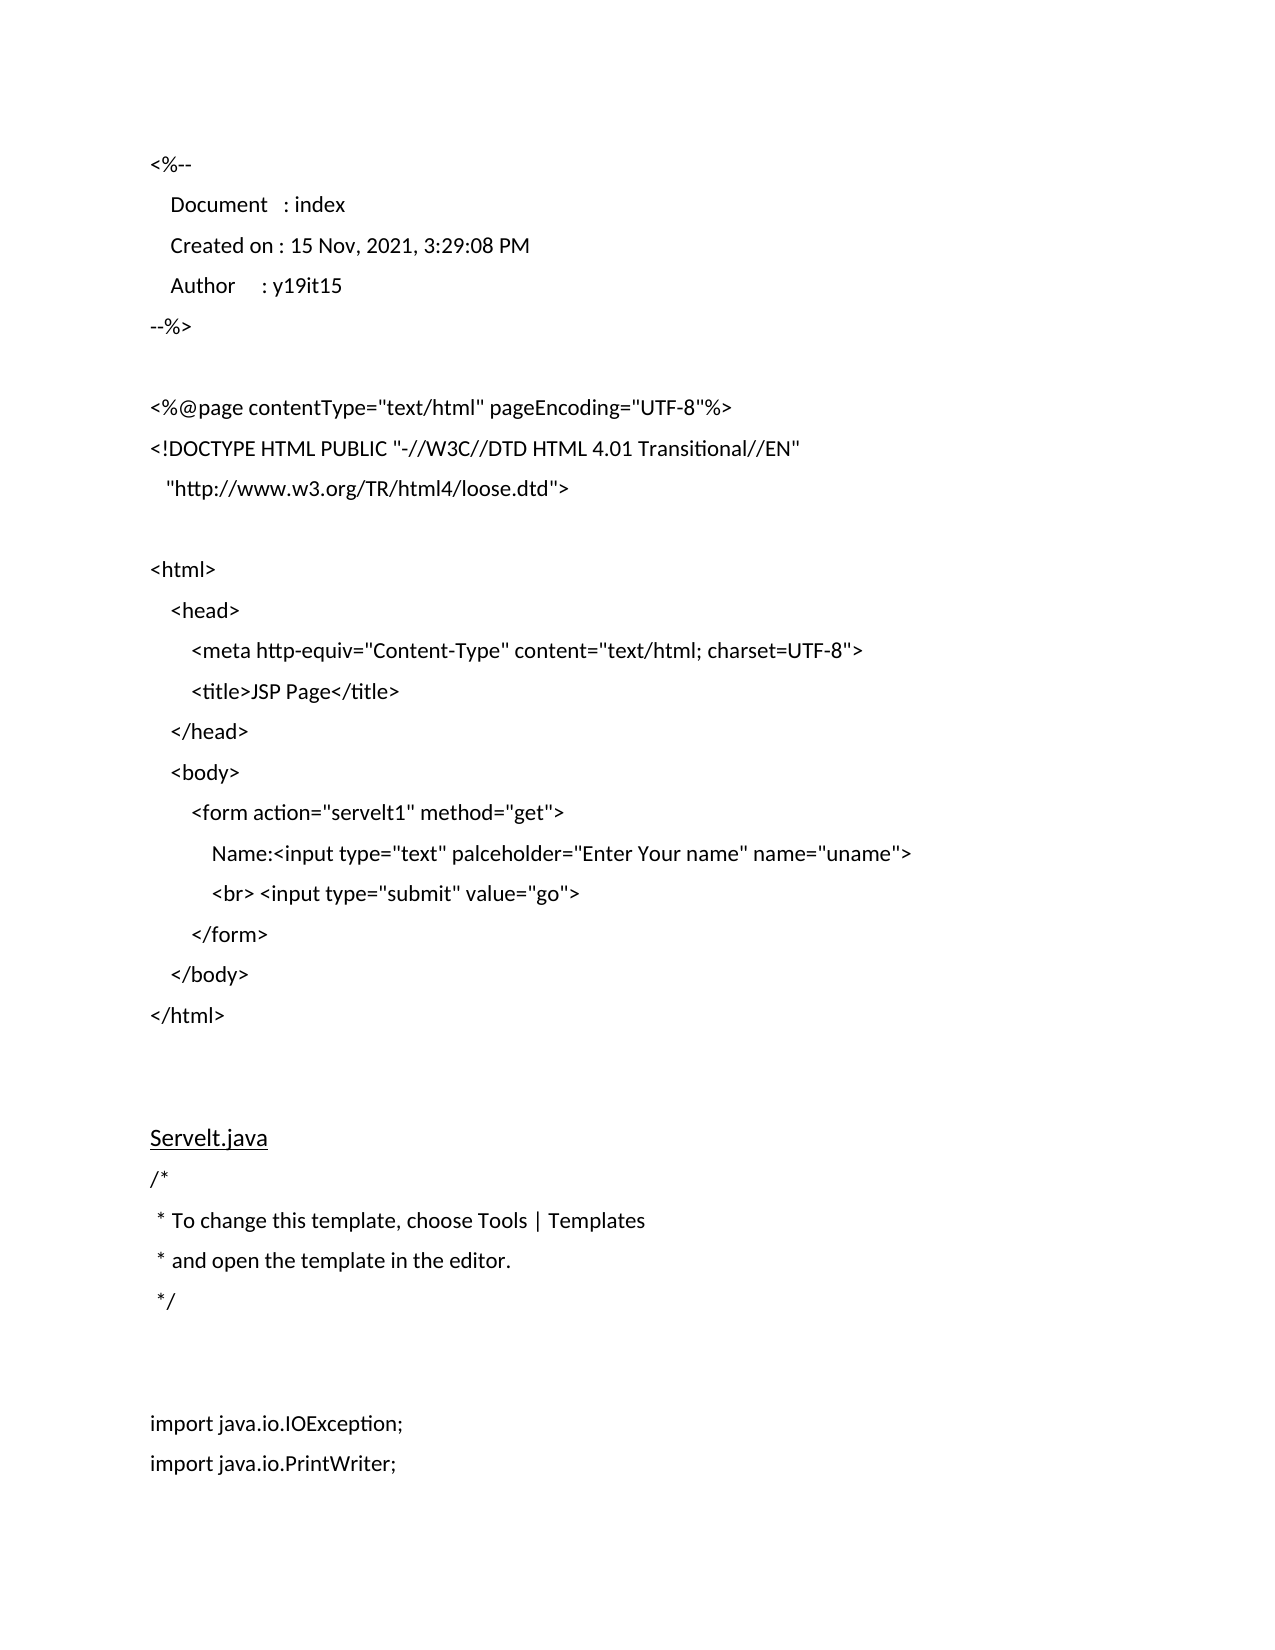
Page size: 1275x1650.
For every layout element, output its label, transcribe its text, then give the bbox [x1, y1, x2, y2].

text Name:<input type="text" palceholder="Enter Your name" name="uname"> [150, 839, 1125, 867]
text <%@page contentType="text/html" pageEncoding="UTF-8"%> [150, 393, 1125, 421]
text <br> <input type="submit" value="go"> [150, 879, 1125, 907]
text Created on : 15 Nov, 2021, 3:29:08 PM [150, 231, 1125, 259]
text Servelt.java [150, 1122, 1125, 1153]
text <form action="servelt1" method="get"> [150, 798, 1125, 826]
text Author : y19it15 [150, 272, 1125, 299]
text --%> [150, 312, 1125, 340]
text </form> [150, 920, 1125, 948]
text /* [150, 1166, 1125, 1193]
text <meta http-equiv="Content-Type" content="text/html; charset=UTF-8"> [150, 636, 1125, 664]
text </html> [150, 1001, 1125, 1029]
text Document : index [150, 191, 1125, 218]
text <title>JSP Page</title> [150, 677, 1125, 705]
text * and open the template in the editor. [150, 1247, 1125, 1274]
text import java.io.PrintWriter; [150, 1449, 1125, 1477]
text "http://www.w3.org/TR/html4/loose.dtd"> [150, 474, 1125, 502]
text </body> [150, 960, 1125, 988]
text <!DOCTYPE HTML PUBLIC "-//W3C//DTD HTML 4.01 Transitional//EN" [150, 434, 1125, 462]
text <head> [150, 596, 1125, 624]
text * To change this template, choose Tools | Templates [150, 1206, 1125, 1234]
text */ [150, 1287, 1125, 1315]
text import java.io.IOException; [150, 1409, 1125, 1437]
text <body> [150, 758, 1125, 786]
text <html> [150, 555, 1125, 583]
text </head> [150, 717, 1125, 745]
text <%-- [150, 150, 1125, 178]
